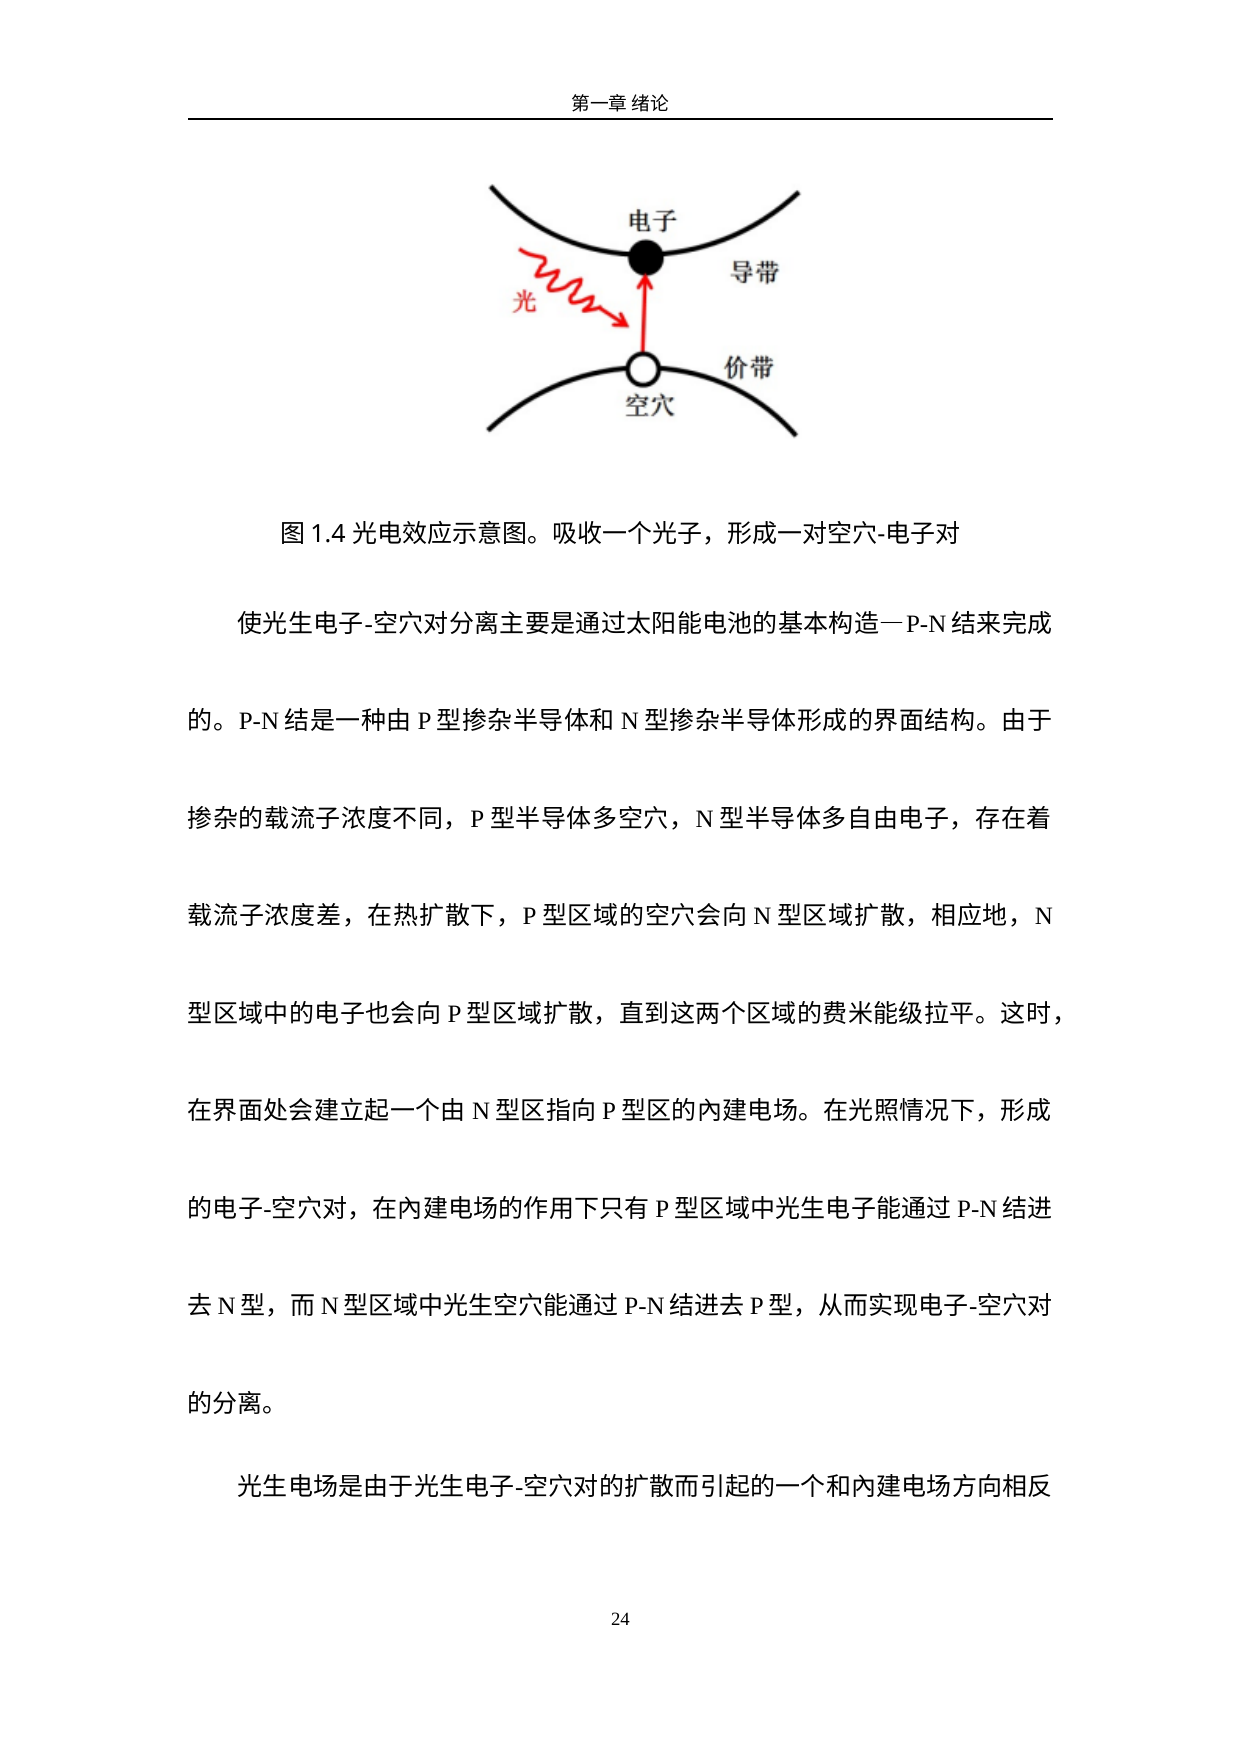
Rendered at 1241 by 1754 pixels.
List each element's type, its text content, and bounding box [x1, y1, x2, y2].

text 使光生电子-空穴对分离主要是通过太阳能电池的基本构造—P-N结来完成的。P-N结是一种由P型掺杂半导体和N型掺杂半导体形成的界面结构。由于掺杂的载流子浓度不同，P型半导体多空穴，N型半导体多自由电子，存在着载流子浓度差，在热扩散下，P型区域的空穴会向N型区域扩散，相应地，N型区域中的电子也会向P型区域扩散，直到这两个区域的费米能级拉平。这时，在界面处会建立起一个由N型区指向P型区的內建电场。在光照情况下，形成的电子-空穴对，在內建电场的作用下只有P型区域中光生电子能通过P-N结进去N型，而N型区域中光生空穴能通过P-N结进去P型，从而实现电子-空穴对的分离。 [187, 589, 1053, 1434]
text 图1.4 光电效应示意图。吸收一个光子，形成一对空穴-电子对 [187, 499, 1053, 564]
picture [448, 162, 842, 465]
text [187, 1452, 1053, 1517]
